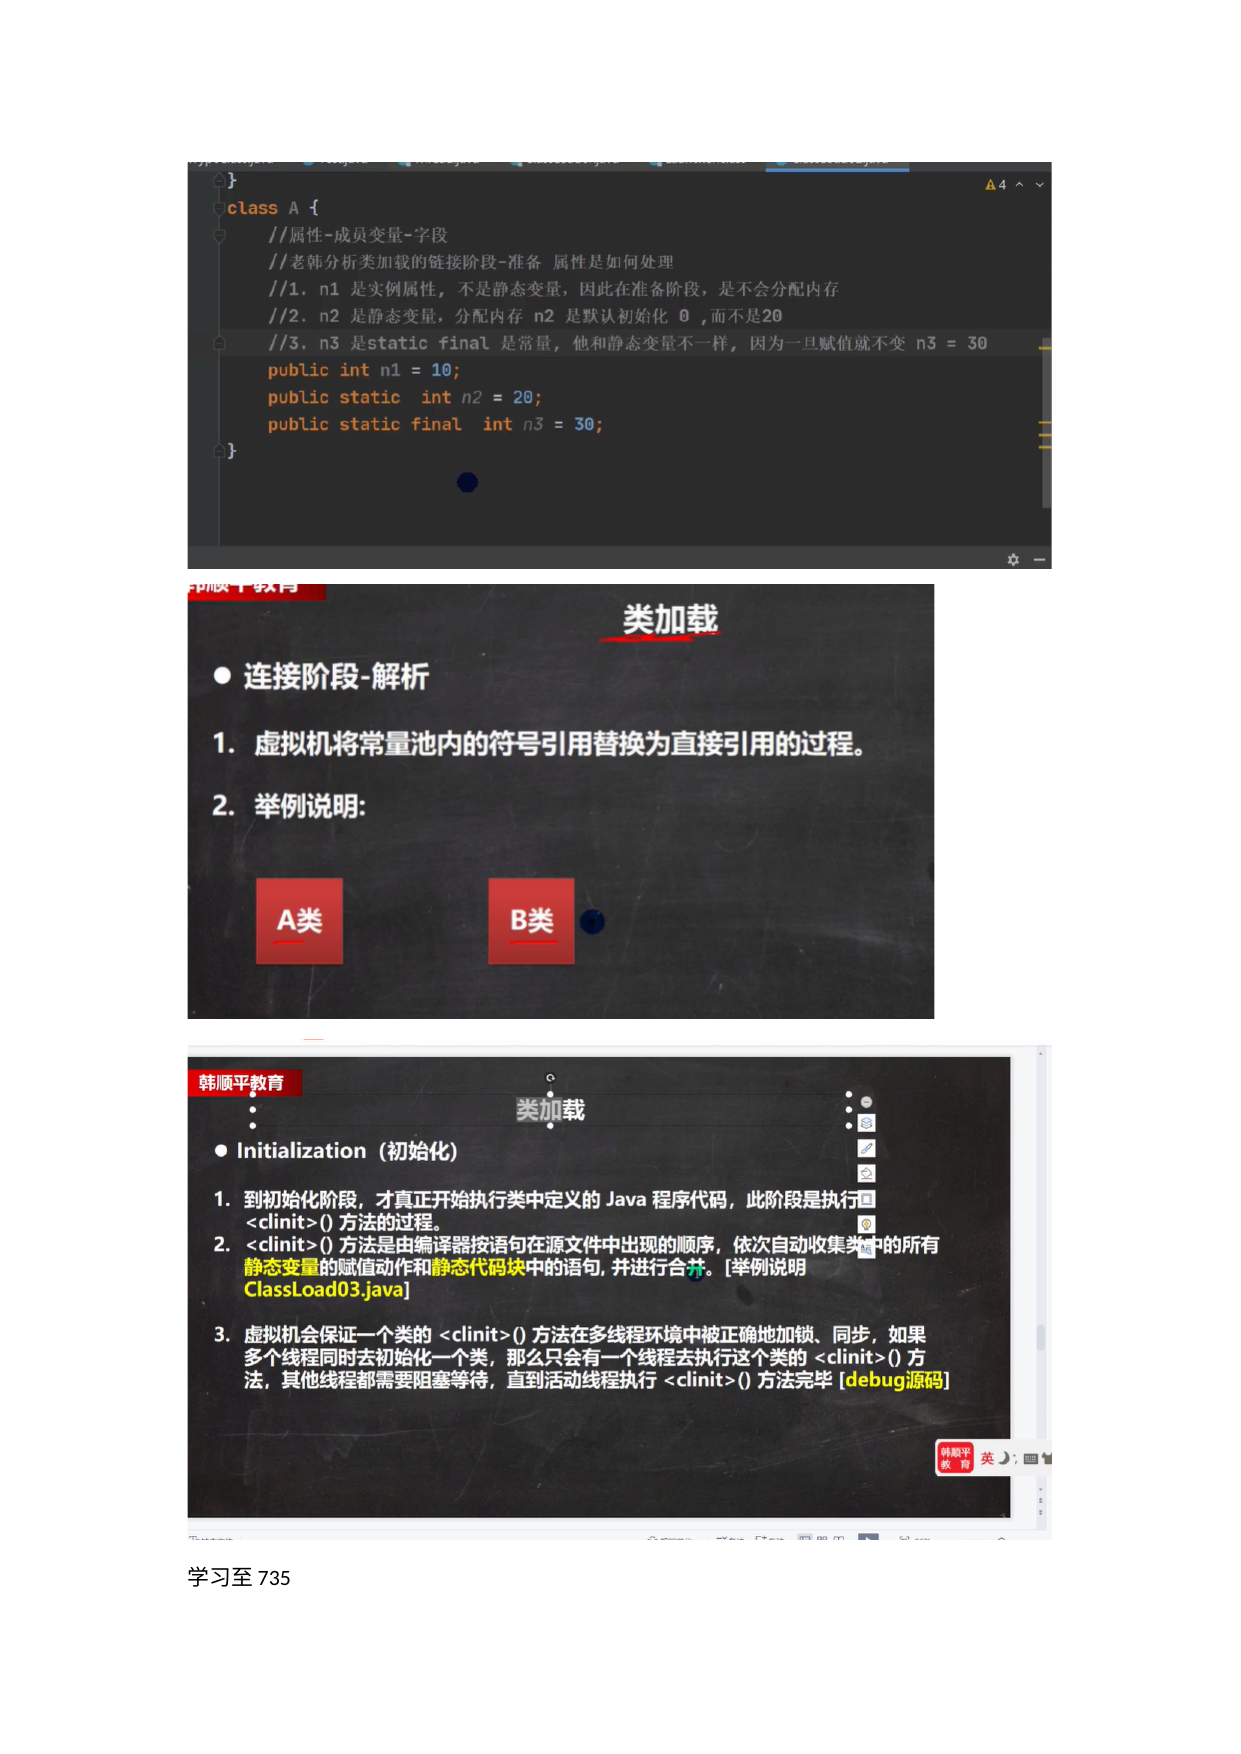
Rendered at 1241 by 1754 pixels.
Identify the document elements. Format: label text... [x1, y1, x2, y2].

list 学习至735 [187, 1559, 1053, 1592]
picture [187, 1039, 1052, 1540]
picture [187, 162, 1052, 569]
picture [187, 584, 935, 1019]
